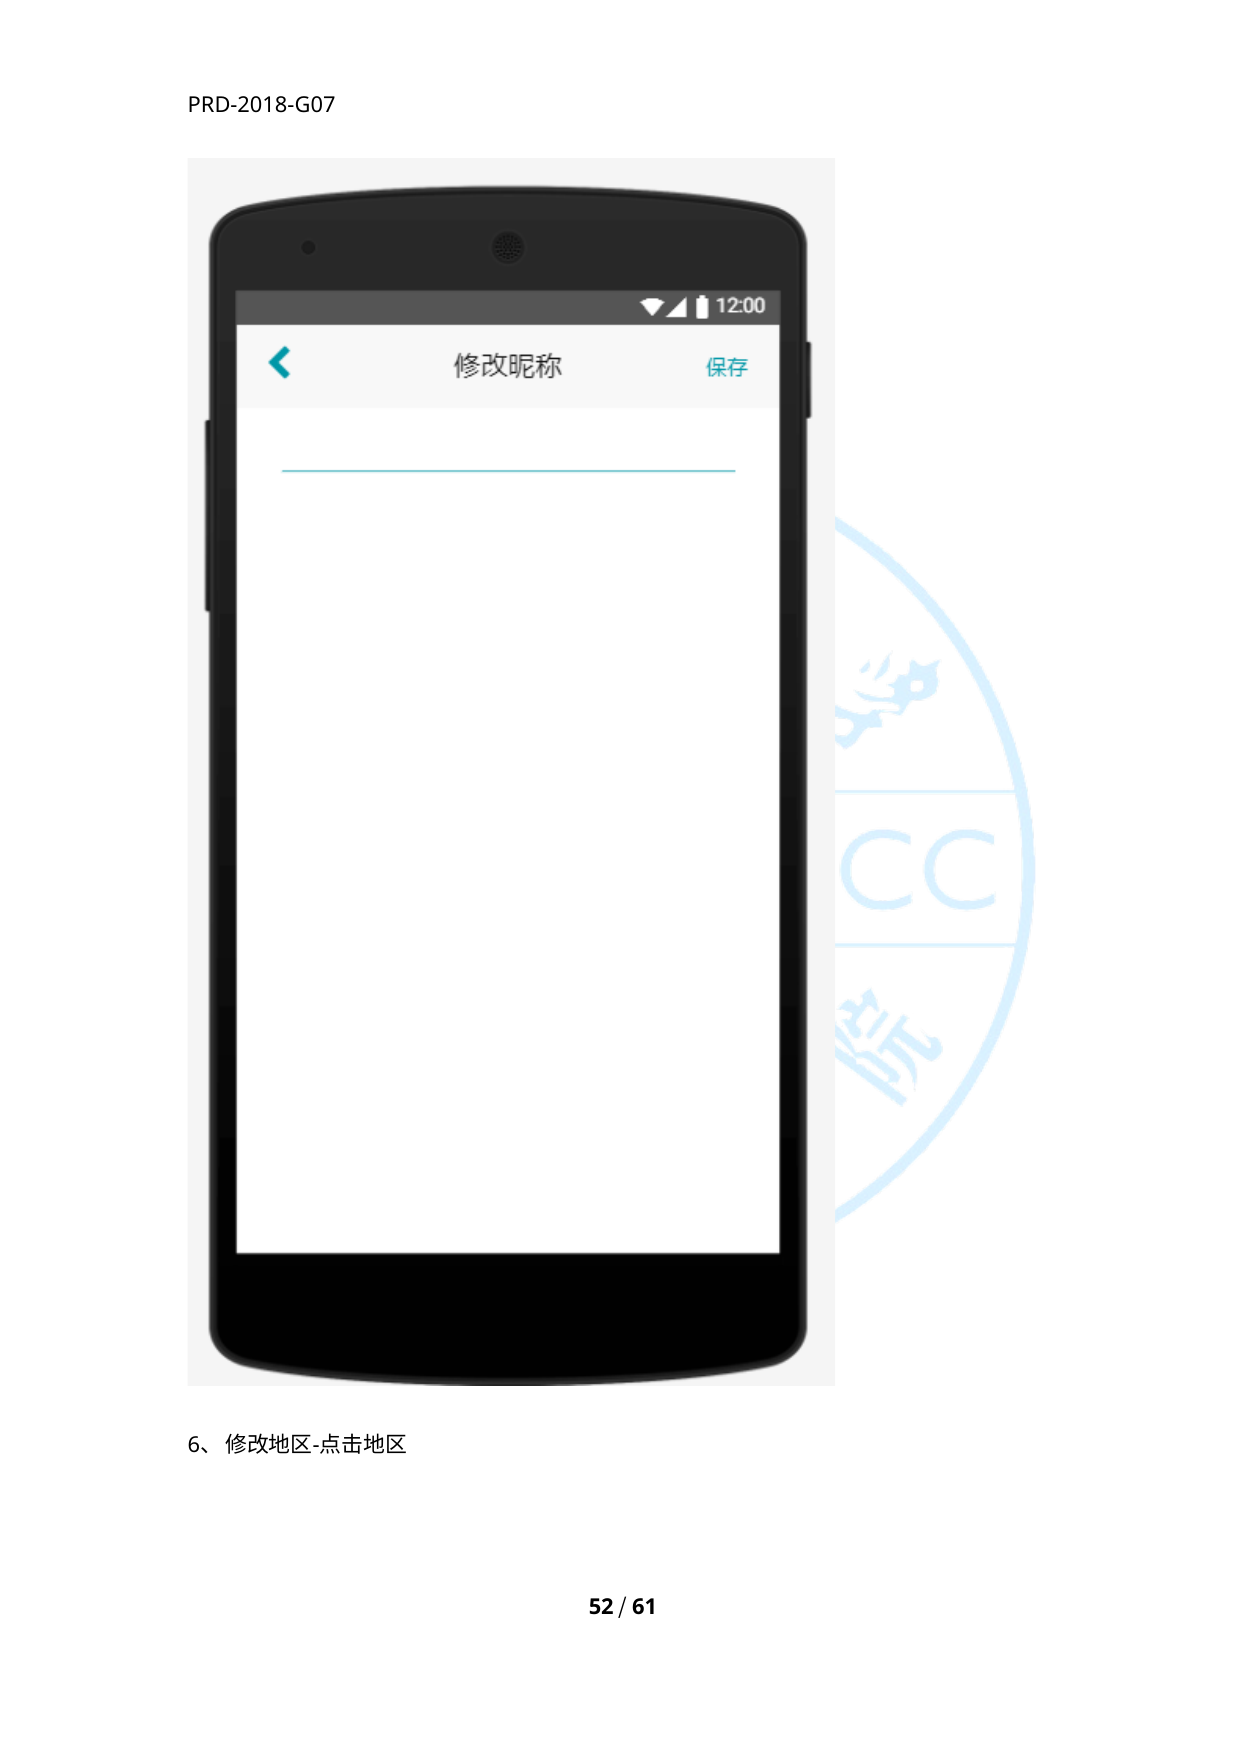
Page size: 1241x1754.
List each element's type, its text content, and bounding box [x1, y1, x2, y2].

list 修改地区-点击地区 [187, 1426, 1053, 1459]
picture [187, 158, 836, 1386]
